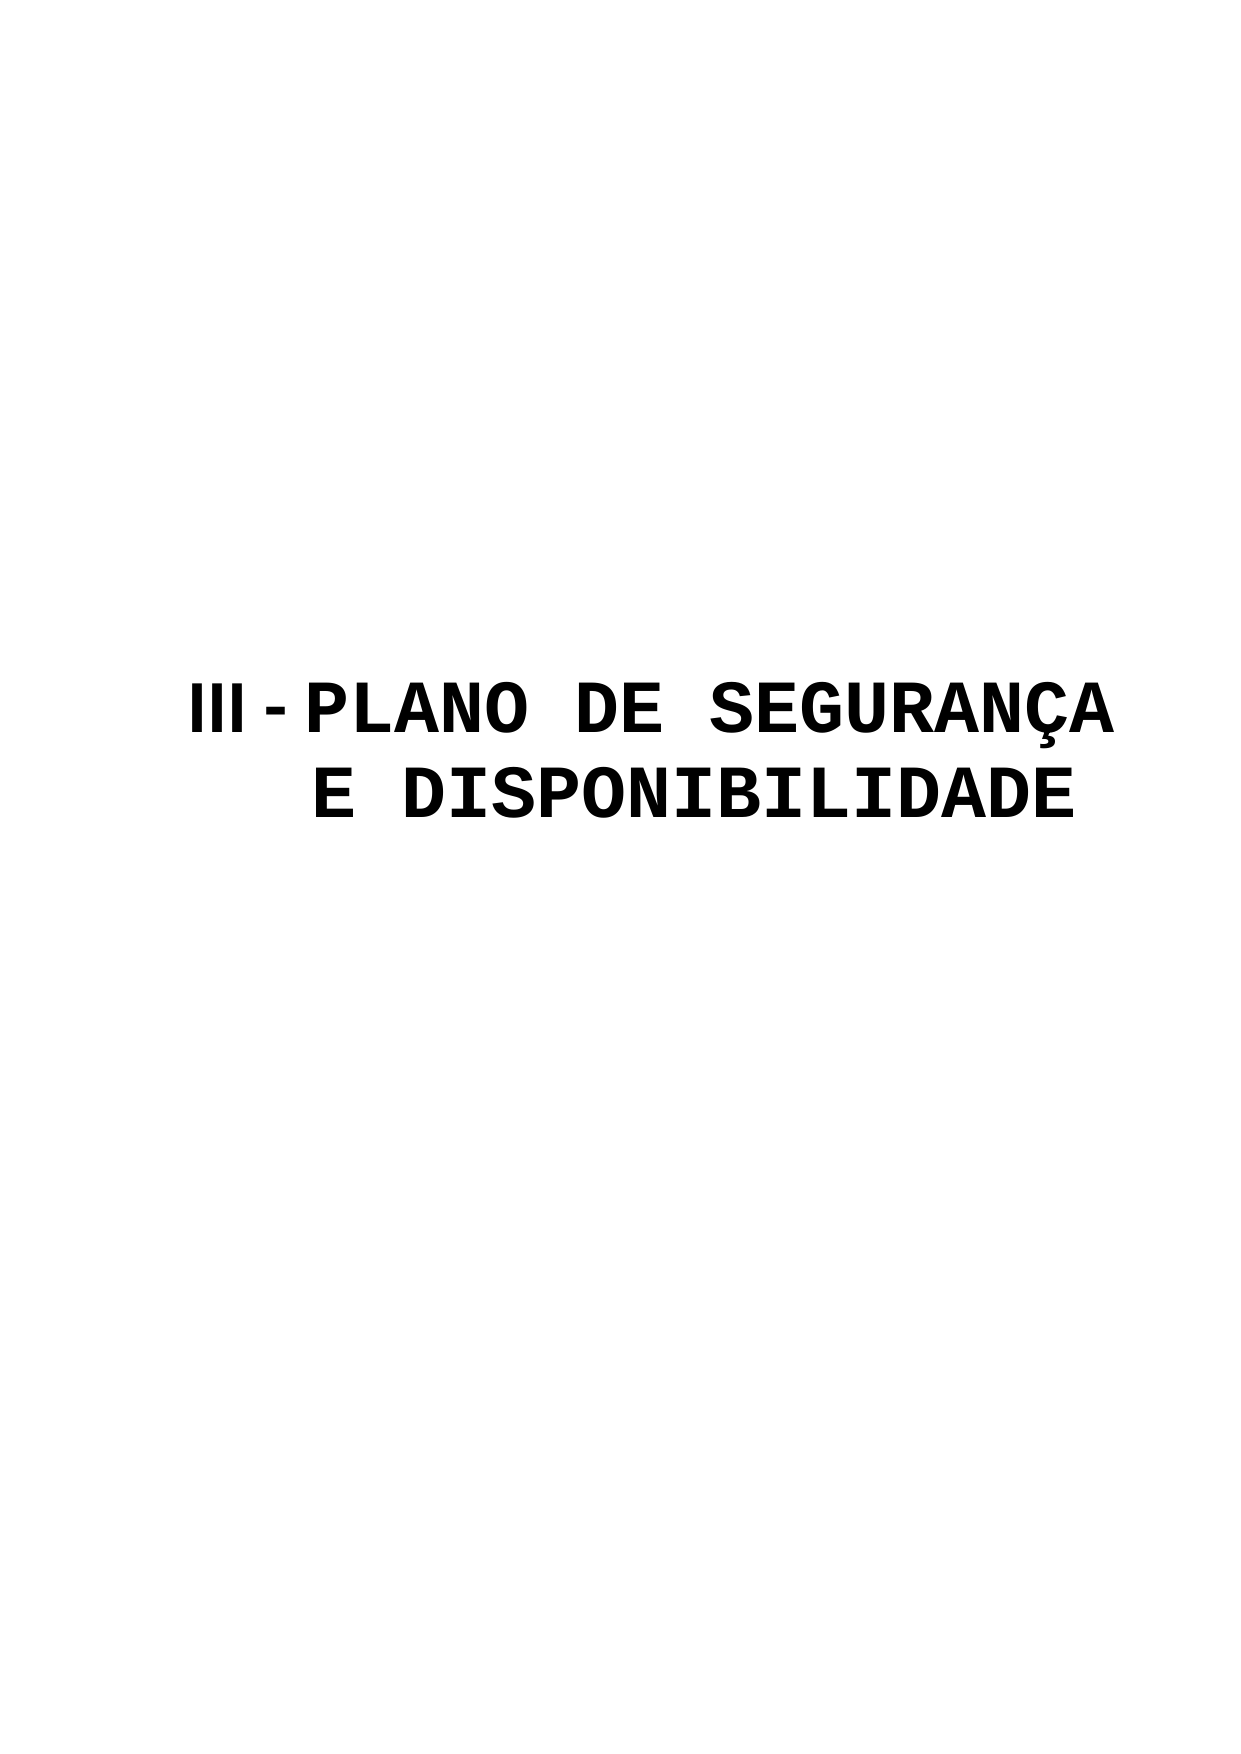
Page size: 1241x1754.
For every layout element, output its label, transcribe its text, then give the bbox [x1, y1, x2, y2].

text PLANO DE SEGURANÇA E DISPONIBILIDADE [260, 659, 1128, 840]
